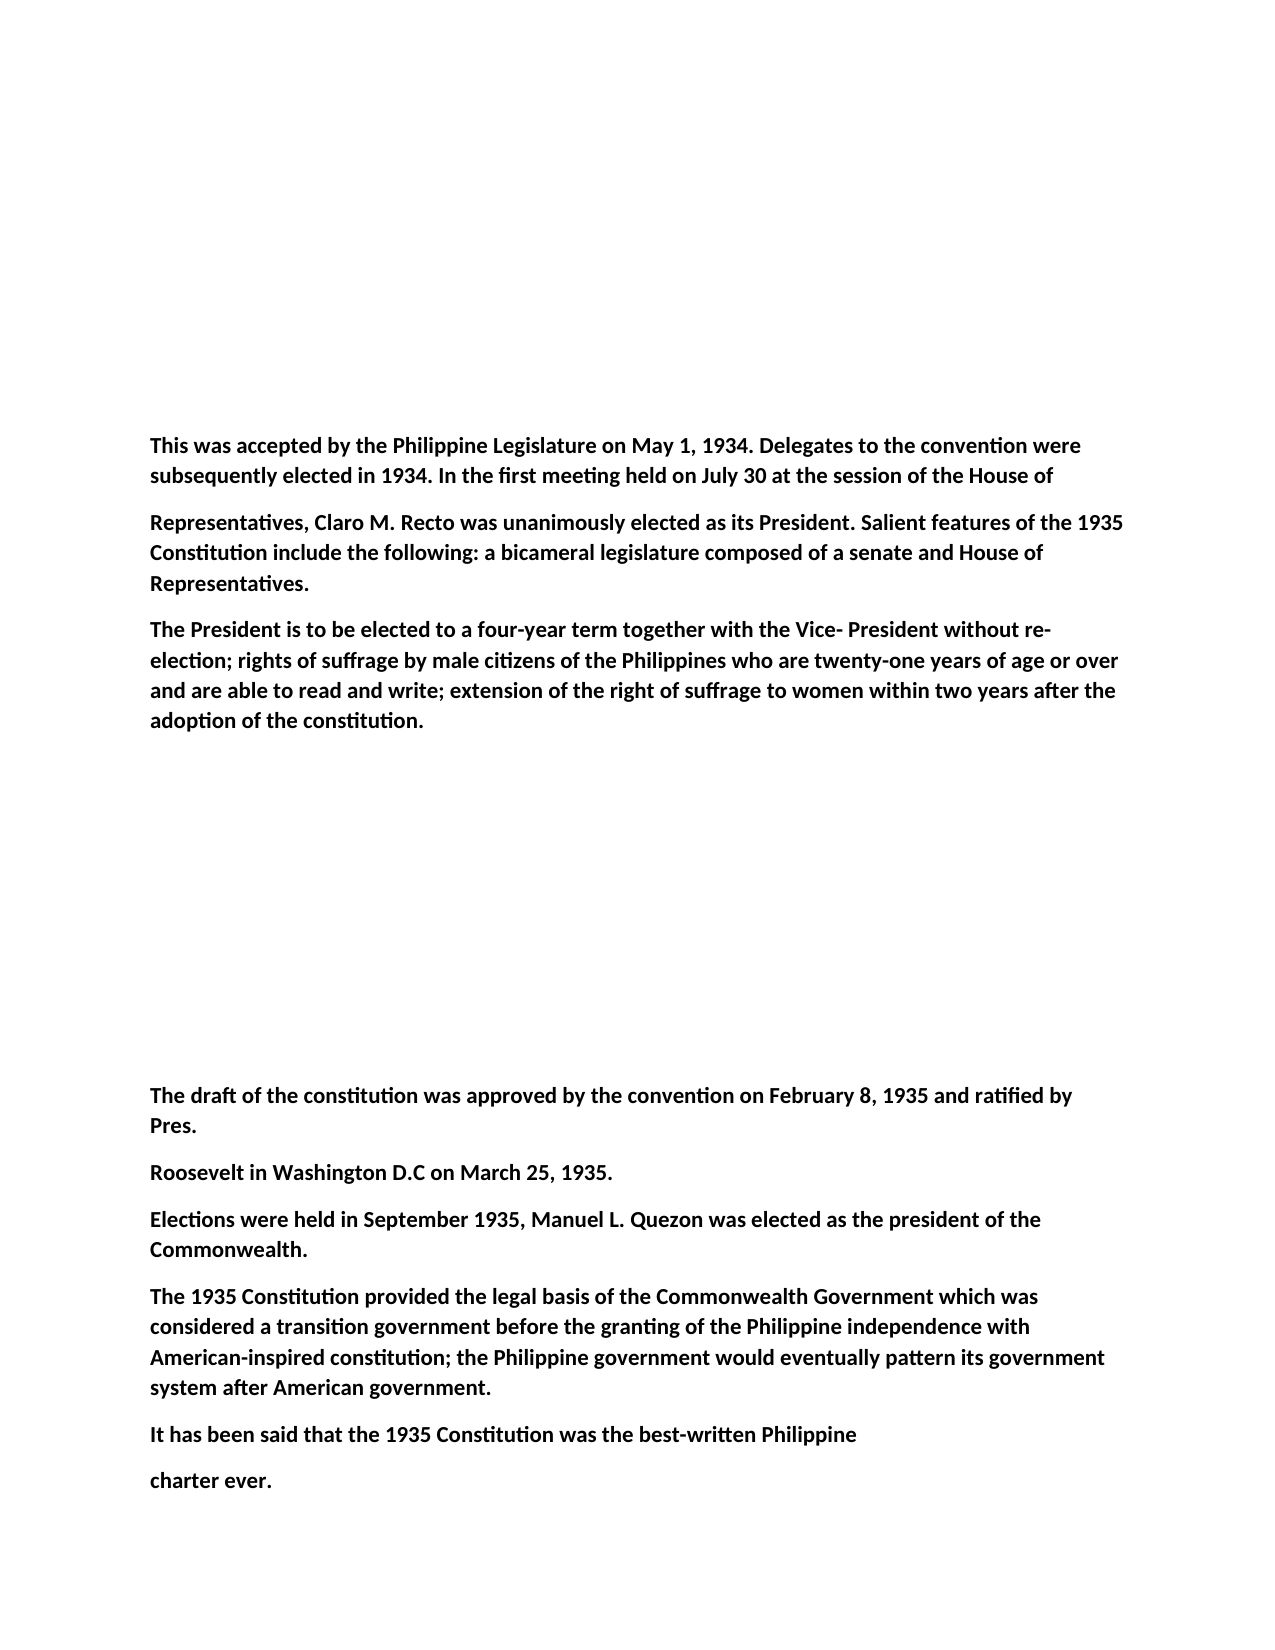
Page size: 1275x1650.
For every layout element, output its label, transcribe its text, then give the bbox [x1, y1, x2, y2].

text The 1935 Constitution provided the legal basis of the Commonwealth Government which was considered a transition government before the granting of the Philippine independence with American-inspired constitution; the Philippine government would eventually pattern its government system after American government. [150, 1282, 1125, 1401]
text Representatives, Claro M. Recto was unanimously elected as its President. Salient features of the 1935 Constitution include the following: a bicameral legislature composed of a senate and House of Representatives. [150, 508, 1125, 597]
text The President is to be elected to a four-year term together with the Vice- President without re-election; rights of suffrage by male citizens of the Philippines who are twenty-one years of age or over and are able to read and write; extension of the right of suffrage to women within two years after the adoption of the constitution. [150, 616, 1125, 734]
text The draft of the constitution was approved by the convention on February 8, 1935 and ratified by Pres. [150, 1081, 1125, 1139]
text This was accepted by the Philippine Legislature on May 1, 1934. Delegates to the convention were subsequently elected in 1934. In the first meeting held on July 30 at the session of the House of [150, 431, 1125, 489]
text Elections were held in September 1935, Manuel L. Quezon was elected as the president of the Commonwealth. [150, 1205, 1125, 1263]
text Roosevelt in Washington D.C on March 25, 1935. [150, 1158, 1125, 1186]
text It has been said that the 1935 Constitution was the best-written Philippine [150, 1420, 1125, 1448]
text charter ever. [150, 1467, 1125, 1495]
